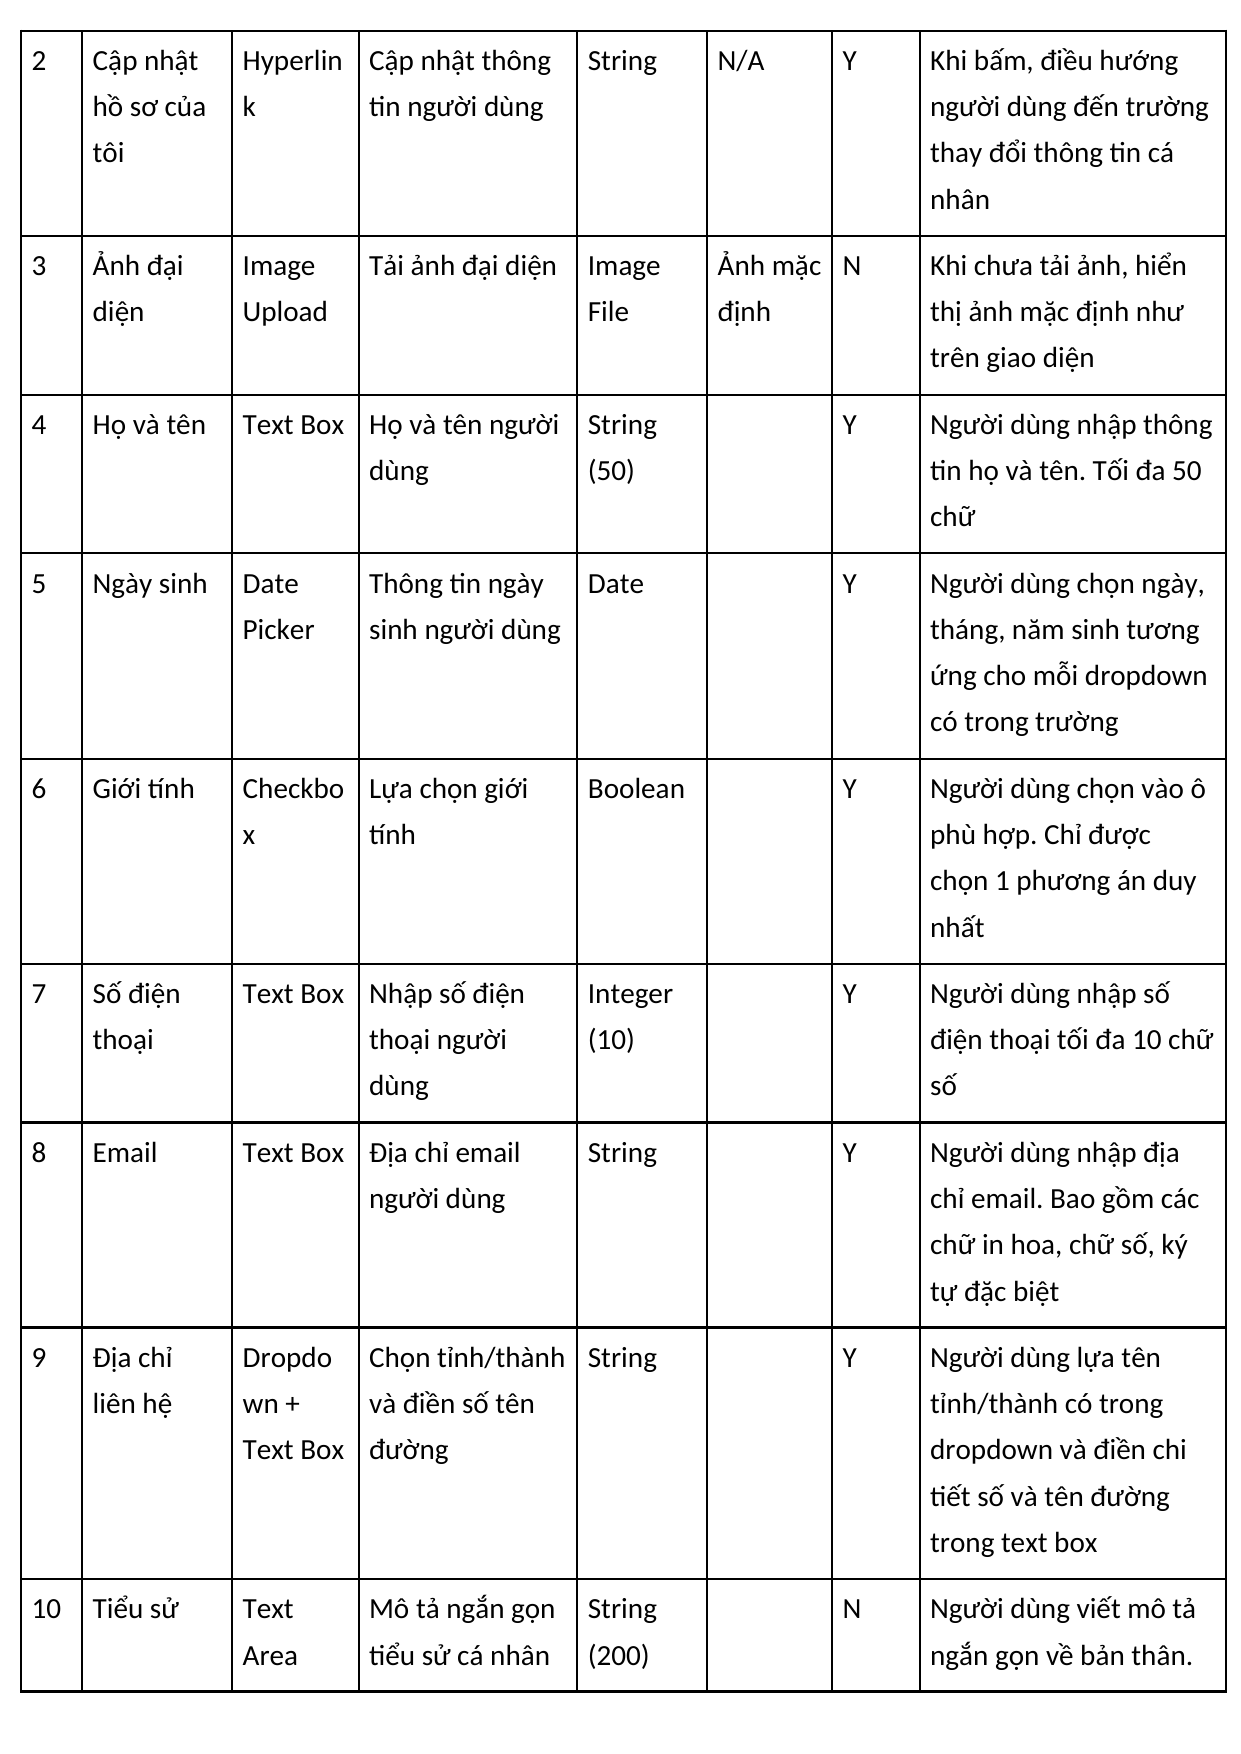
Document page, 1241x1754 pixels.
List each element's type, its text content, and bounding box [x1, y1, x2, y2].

table_cell 10 [22, 1580, 81, 1690]
table_cell 2 [22, 32, 81, 234]
table_cell Tiểu sử [83, 1580, 231, 1690]
table_cell Giới tính [83, 760, 231, 962]
table_cell Lựa chọn giới tính [360, 760, 576, 962]
table_cell String (50) [578, 396, 706, 552]
table_cell N/A [708, 32, 831, 234]
table_cell Integer (10) [578, 965, 706, 1121]
table_cell Ảnh mặc định [708, 237, 831, 393]
table_cell Y [833, 1329, 919, 1578]
table_cell Dropdown + Text Box [233, 1329, 358, 1578]
table_cell Người dùng chọn vào ô phù hợp. Chỉ được chọn 1 phương án duy nhất [921, 760, 1225, 962]
table_cell Khi chưa tải ảnh, hiển thị ảnh mặc định như trên giao diện [921, 237, 1225, 393]
table_cell Nhập số điện thoại người dùng [360, 965, 576, 1121]
table_cell Số điện thoại [83, 965, 231, 1121]
table_cell Địa chỉ email người dùng [360, 1124, 576, 1326]
table_cell Chọn tỉnh/thành và điền số tên đường [360, 1329, 576, 1578]
table_cell Text Box [233, 1124, 358, 1326]
table_cell [708, 760, 831, 962]
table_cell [360, 1580, 576, 1690]
table_cell Khi bấm, điều hướng người dùng đến trường thay đổi thông tin cá nhân [921, 32, 1225, 234]
table_cell Date Picker [233, 554, 358, 757]
table_cell Image File [578, 237, 706, 393]
table_cell N [833, 237, 919, 393]
table_cell Người dùng nhập địa chỉ email. Bao gồm các chữ in hoa, chữ số, ký tự đặc biệt [921, 1124, 1225, 1326]
table_cell Y [833, 1124, 919, 1326]
table_cell 9 [22, 1329, 81, 1578]
table_cell 7 [22, 965, 81, 1121]
table_cell 4 [22, 396, 81, 552]
table_cell 8 [22, 1124, 81, 1326]
table_cell Text Area [233, 1580, 358, 1690]
table_cell Date [578, 554, 706, 757]
table_cell 6 [22, 760, 81, 962]
table_cell Y [833, 554, 919, 757]
table_cell [708, 1124, 831, 1326]
table_cell Boolean [578, 760, 706, 962]
table_cell Text Box [233, 965, 358, 1121]
table_cell Ảnh đại diện [83, 237, 231, 393]
table_cell [708, 554, 831, 757]
table_cell Email [83, 1124, 231, 1326]
table_cell String [578, 1329, 706, 1578]
table_cell [708, 1580, 831, 1690]
table_cell N [833, 1580, 919, 1690]
table_cell Người dùng nhập số điện thoại tối đa 10 chữ số [921, 965, 1225, 1121]
table_cell Thông tin ngày sinh người dùng [360, 554, 576, 757]
table_cell Image Upload [233, 237, 358, 393]
table_cell Y [833, 965, 919, 1121]
table_cell Cập nhật hồ sơ của tôi [83, 32, 231, 234]
table_cell Ngày sinh [83, 554, 231, 757]
table_cell 5 [22, 554, 81, 757]
table_cell Người dùng nhập thông tin họ và tên. Tối đa 50 chữ [921, 396, 1225, 552]
table_cell Họ và tên [83, 396, 231, 552]
table_cell [708, 1329, 831, 1578]
table_cell String [578, 32, 706, 234]
table_cell Địa chỉ liên hệ [83, 1329, 231, 1578]
table_cell [708, 965, 831, 1121]
table_cell 3 [22, 237, 81, 393]
table_cell Hyperlink [233, 32, 358, 234]
table_cell Cập nhật thông tin người dùng [360, 32, 576, 234]
table_cell Y [833, 396, 919, 552]
table_cell Người dùng lựa tên tỉnh/thành có trong dropdown và điền chi tiết số và tên đường trong text box [921, 1329, 1225, 1578]
table_cell Checkbox [233, 760, 358, 962]
table_cell Tải ảnh đại diện [360, 237, 576, 393]
table_cell Người dùng chọn ngày, tháng, năm sinh tương ứng cho mỗi dropdown có trong trường [921, 554, 1225, 757]
table_cell Y [833, 760, 919, 962]
table_cell Text Box [233, 396, 358, 552]
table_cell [921, 1580, 1225, 1690]
table_cell Họ và tên người dùng [360, 396, 576, 552]
table_cell Y [833, 32, 919, 234]
table_cell String (200) [578, 1580, 706, 1690]
table_cell [708, 396, 831, 552]
table_cell String [578, 1124, 706, 1326]
